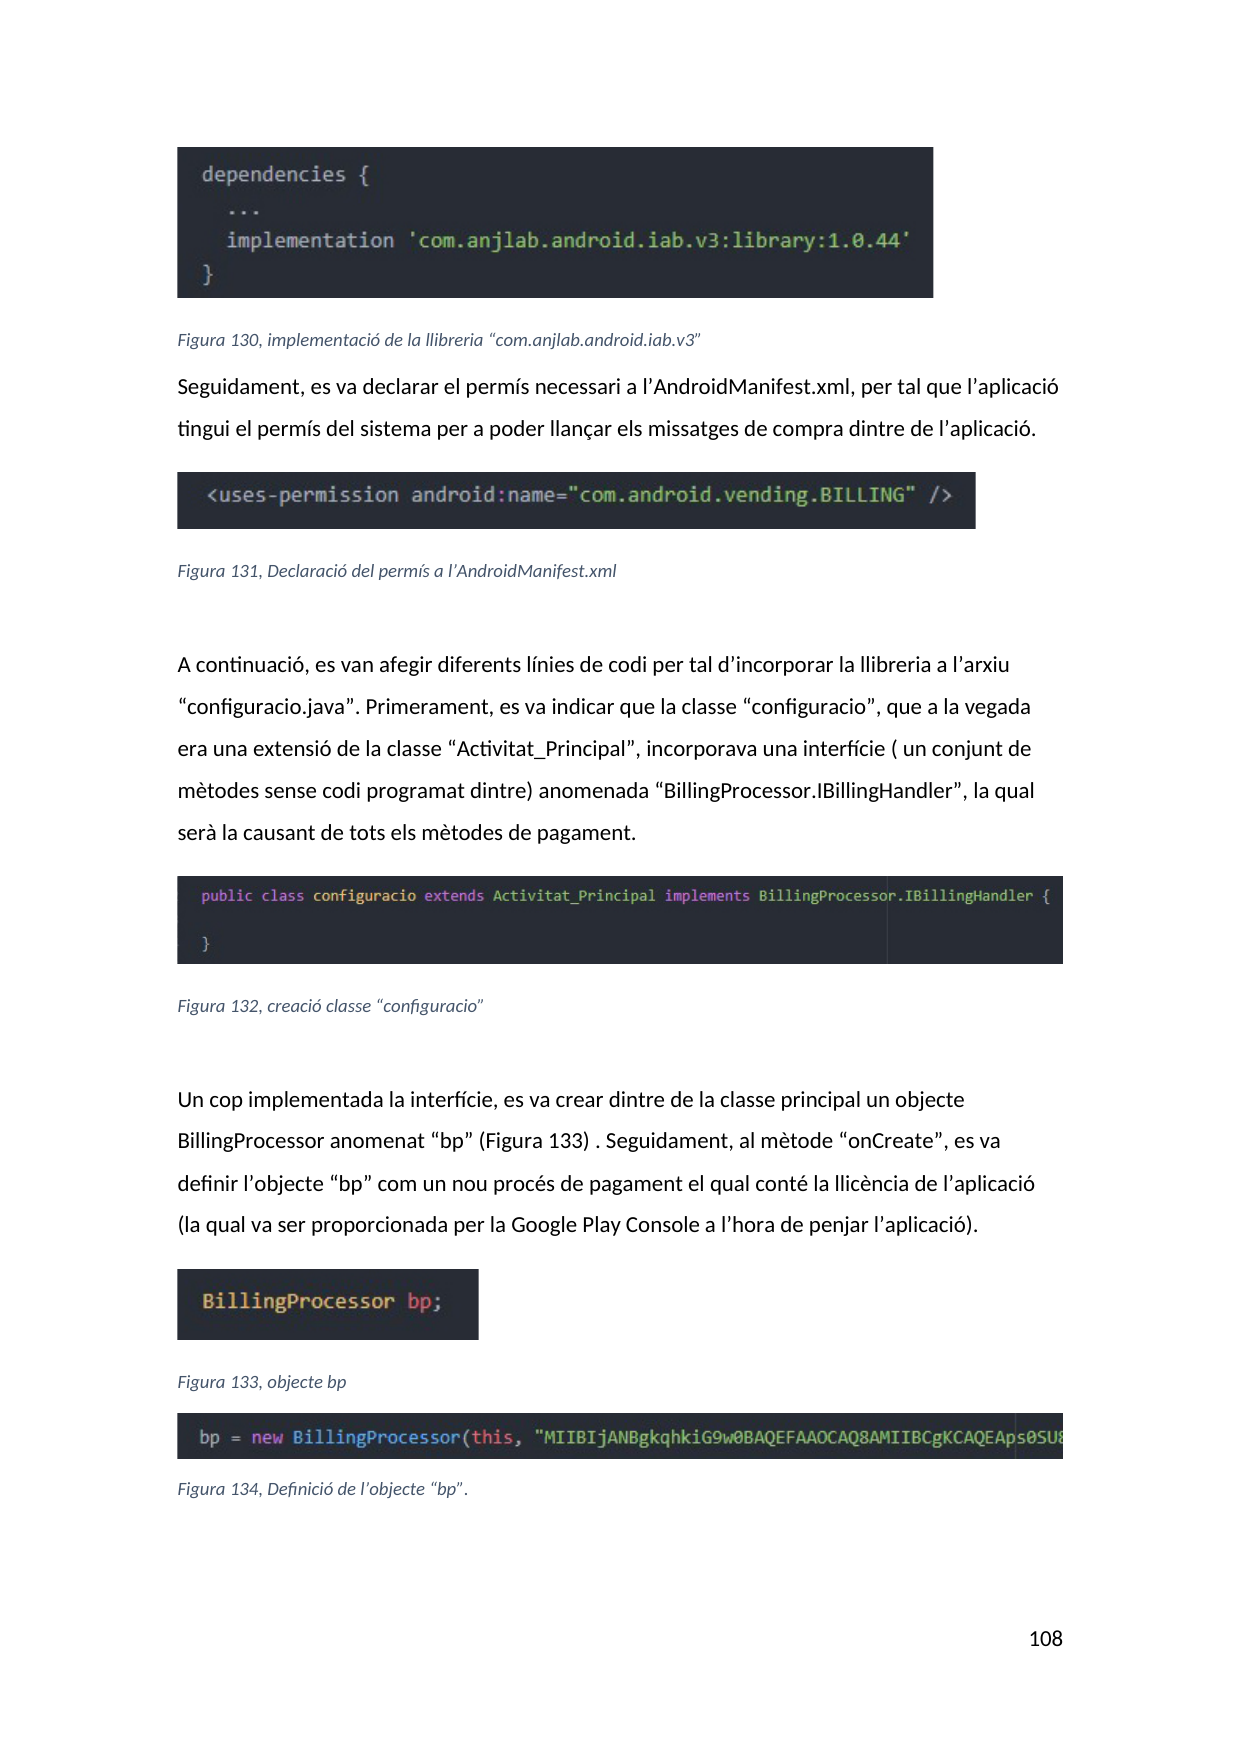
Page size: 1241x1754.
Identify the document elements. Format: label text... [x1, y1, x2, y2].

text Figura 134, Definició de l’objecte “bp”. [177, 1478, 1063, 1501]
picture [177, 876, 1063, 964]
text Seguidament, es va declarar el permís necessari a l’AndroidManifest.xml, per tal que l’aplicació tingui el permís del sistema per a poder llançar els missatges de compra dintre de l’aplicació. [177, 372, 1063, 442]
picture [177, 147, 934, 298]
text Figura 132, creació classe “configuracio” [177, 994, 1063, 1017]
picture [177, 1269, 479, 1340]
text Figura 131, Declaració del permís a l’AndroidManifest.xml [177, 559, 1063, 582]
text Figura 130, implementació de la llibreria “com.anjlab.android.iab.v3” [177, 328, 1063, 351]
text A continuació, es van afegir diferents línies de codi per tal d’incorporar la llibreria a l’arxiu “configuracio.java”. Primerament, es va indicar que la classe “configuracio”, que a la vegada era una extensió de la classe “Activitat_Principal”, incorporava una interfície ( un conjunt de mètodes sense codi programat dintre) anomenada “BillingProcessor.IBillingHandler”, la qual serà la causant de tots els mètodes de pagament. [177, 650, 1063, 846]
text Un cop implementada la interfície, es va crear dintre de la classe principal un objecte BillingProcessor anomenat “bp” (Figura 133) . Seguidament, al mètode “onCreate”, es va definir l’objecte “bp” com un nou procés de pagament el qual conté la llicència de l’aplicació (la qual va ser proporcionada per la Google Play Console a l’hora de penjar l’aplicació). [177, 1085, 1063, 1239]
text Figura 133, objecte bp [177, 1370, 1063, 1393]
picture [177, 472, 976, 529]
picture [177, 1413, 1063, 1459]
